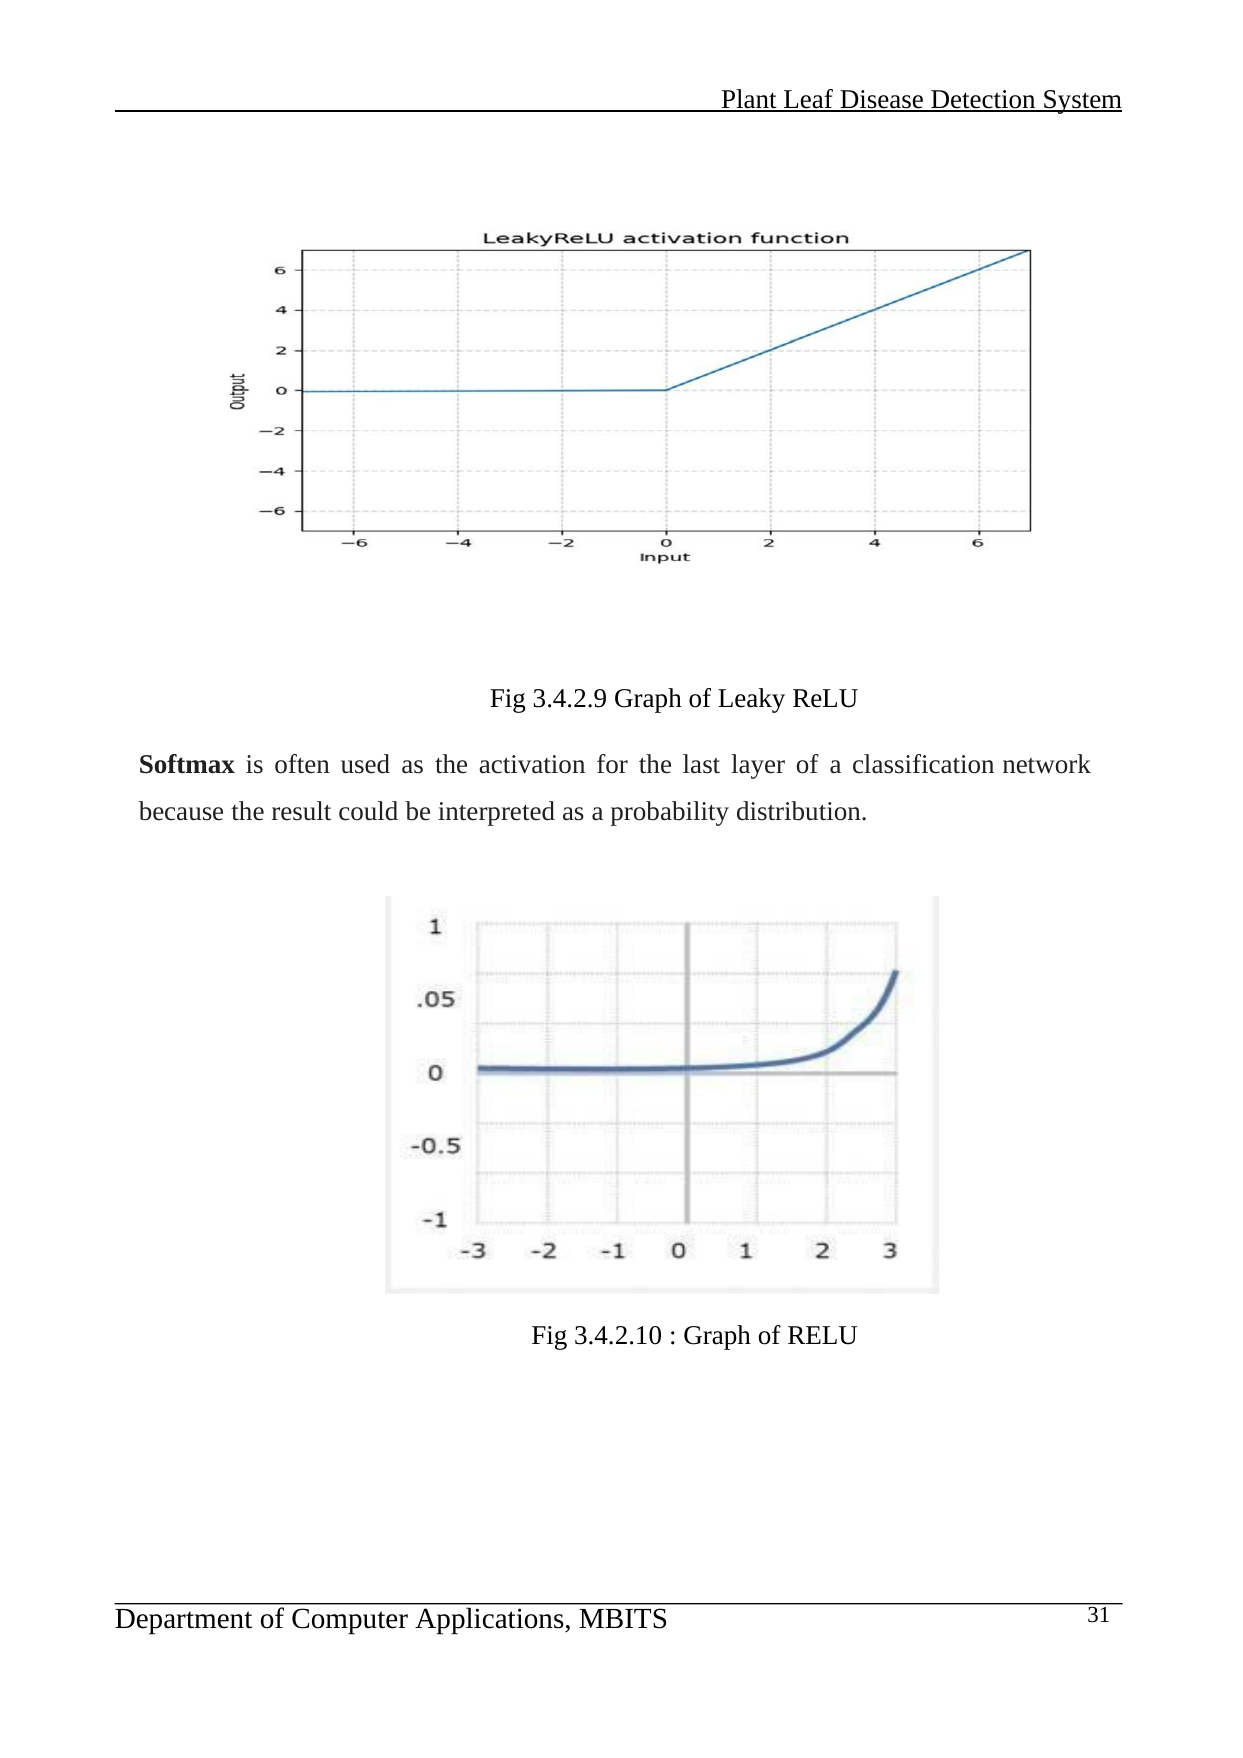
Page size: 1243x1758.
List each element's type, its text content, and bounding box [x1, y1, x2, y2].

text Softmax is often used as the activation for the last layer of a classification network because the result could be interpreted as a probability distribution. [138, 748, 1137, 826]
text Fig 3.4.2.9 Graph of Leaky ReLU [89, 682, 858, 713]
picture [229, 231, 1032, 564]
picture [385, 896, 940, 1294]
text Fig 3.4.2.10 : Graph of RELU [89, 1319, 858, 1351]
